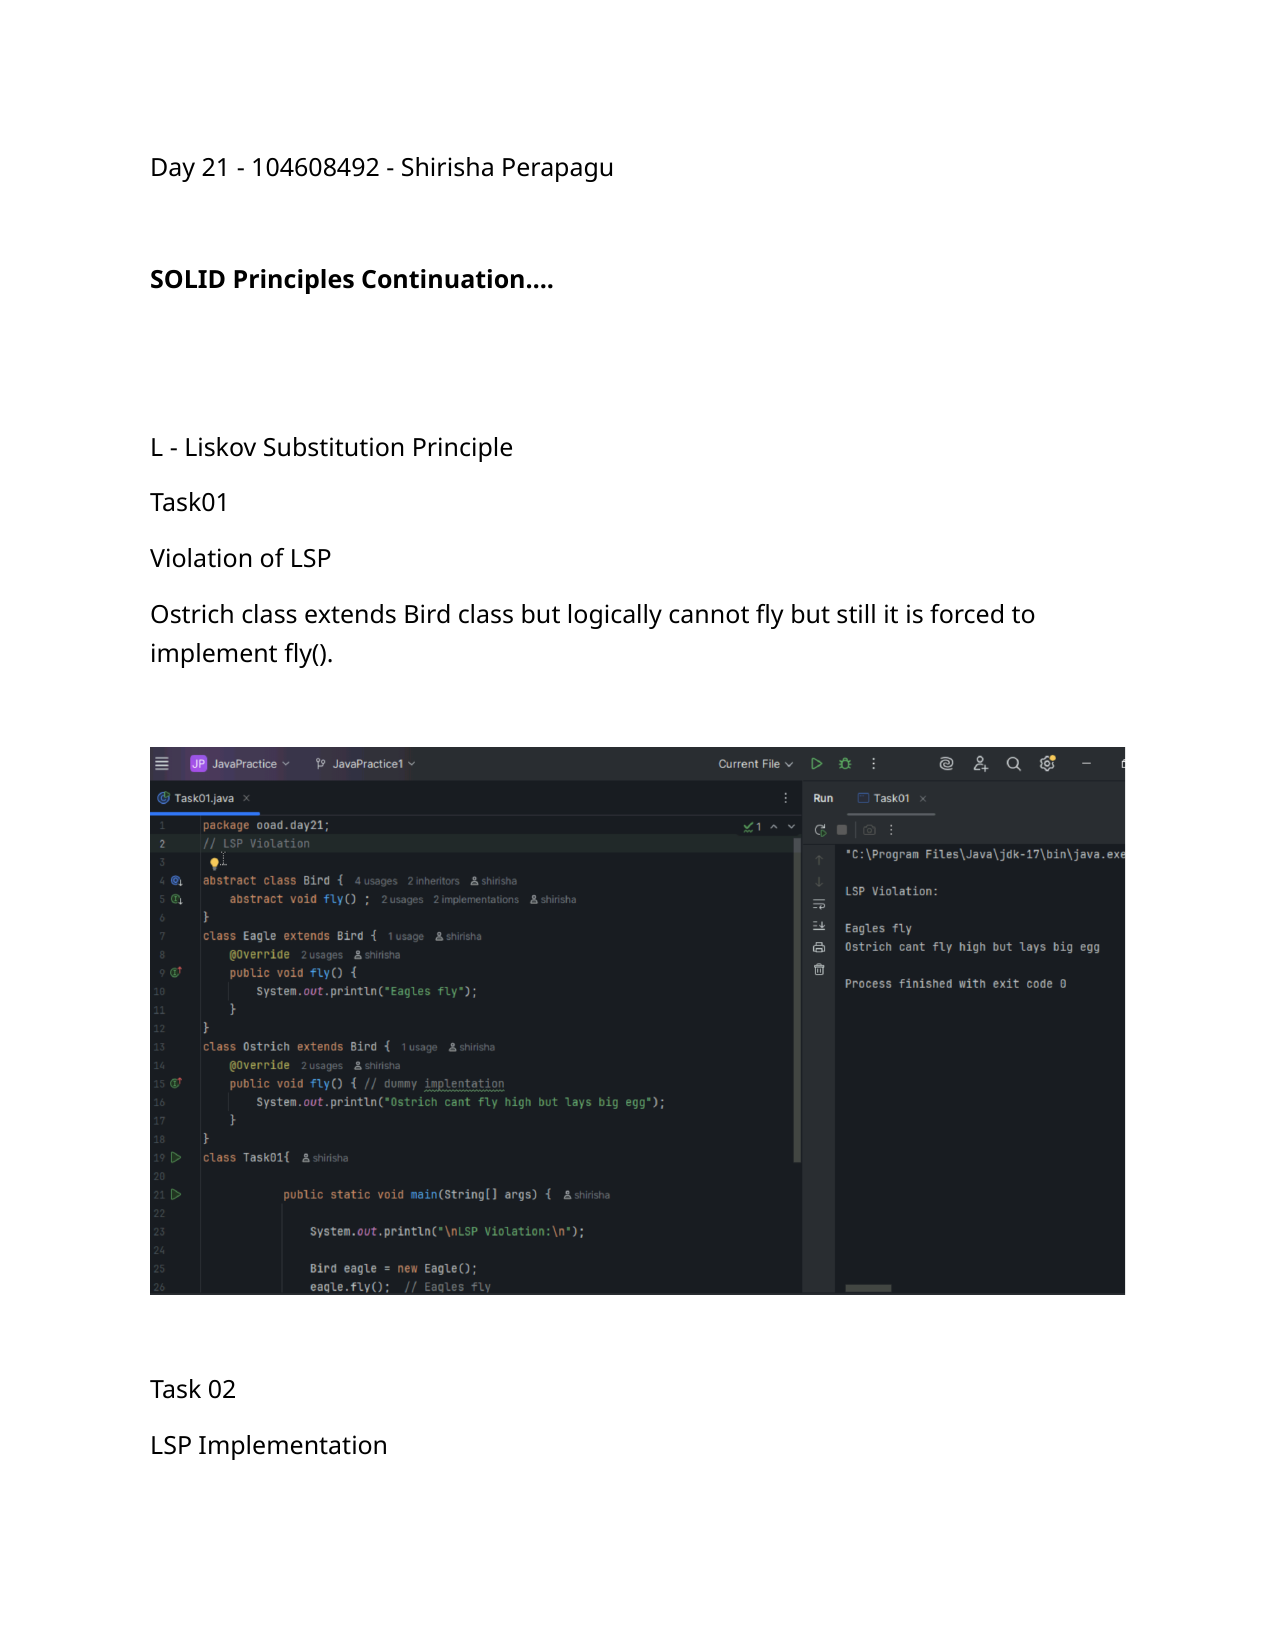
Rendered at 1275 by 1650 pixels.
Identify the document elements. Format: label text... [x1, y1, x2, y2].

text Task01 [150, 485, 1125, 519]
text SOLID Principles Continuation…. [150, 262, 1125, 296]
text Day 21 - 104608492 - Shirisha Perapagu [150, 150, 1125, 184]
picture [150, 747, 1125, 1295]
text LSP Implementation [150, 1428, 1125, 1462]
text Task 02 [150, 1372, 1125, 1406]
text Violation of LSP [150, 541, 1125, 575]
text Ostrich class extends Bird class but logically cannot fly but still it is forced to implement fly(). [150, 597, 1125, 670]
text L - Liskov Substitution Principle [150, 429, 1125, 463]
